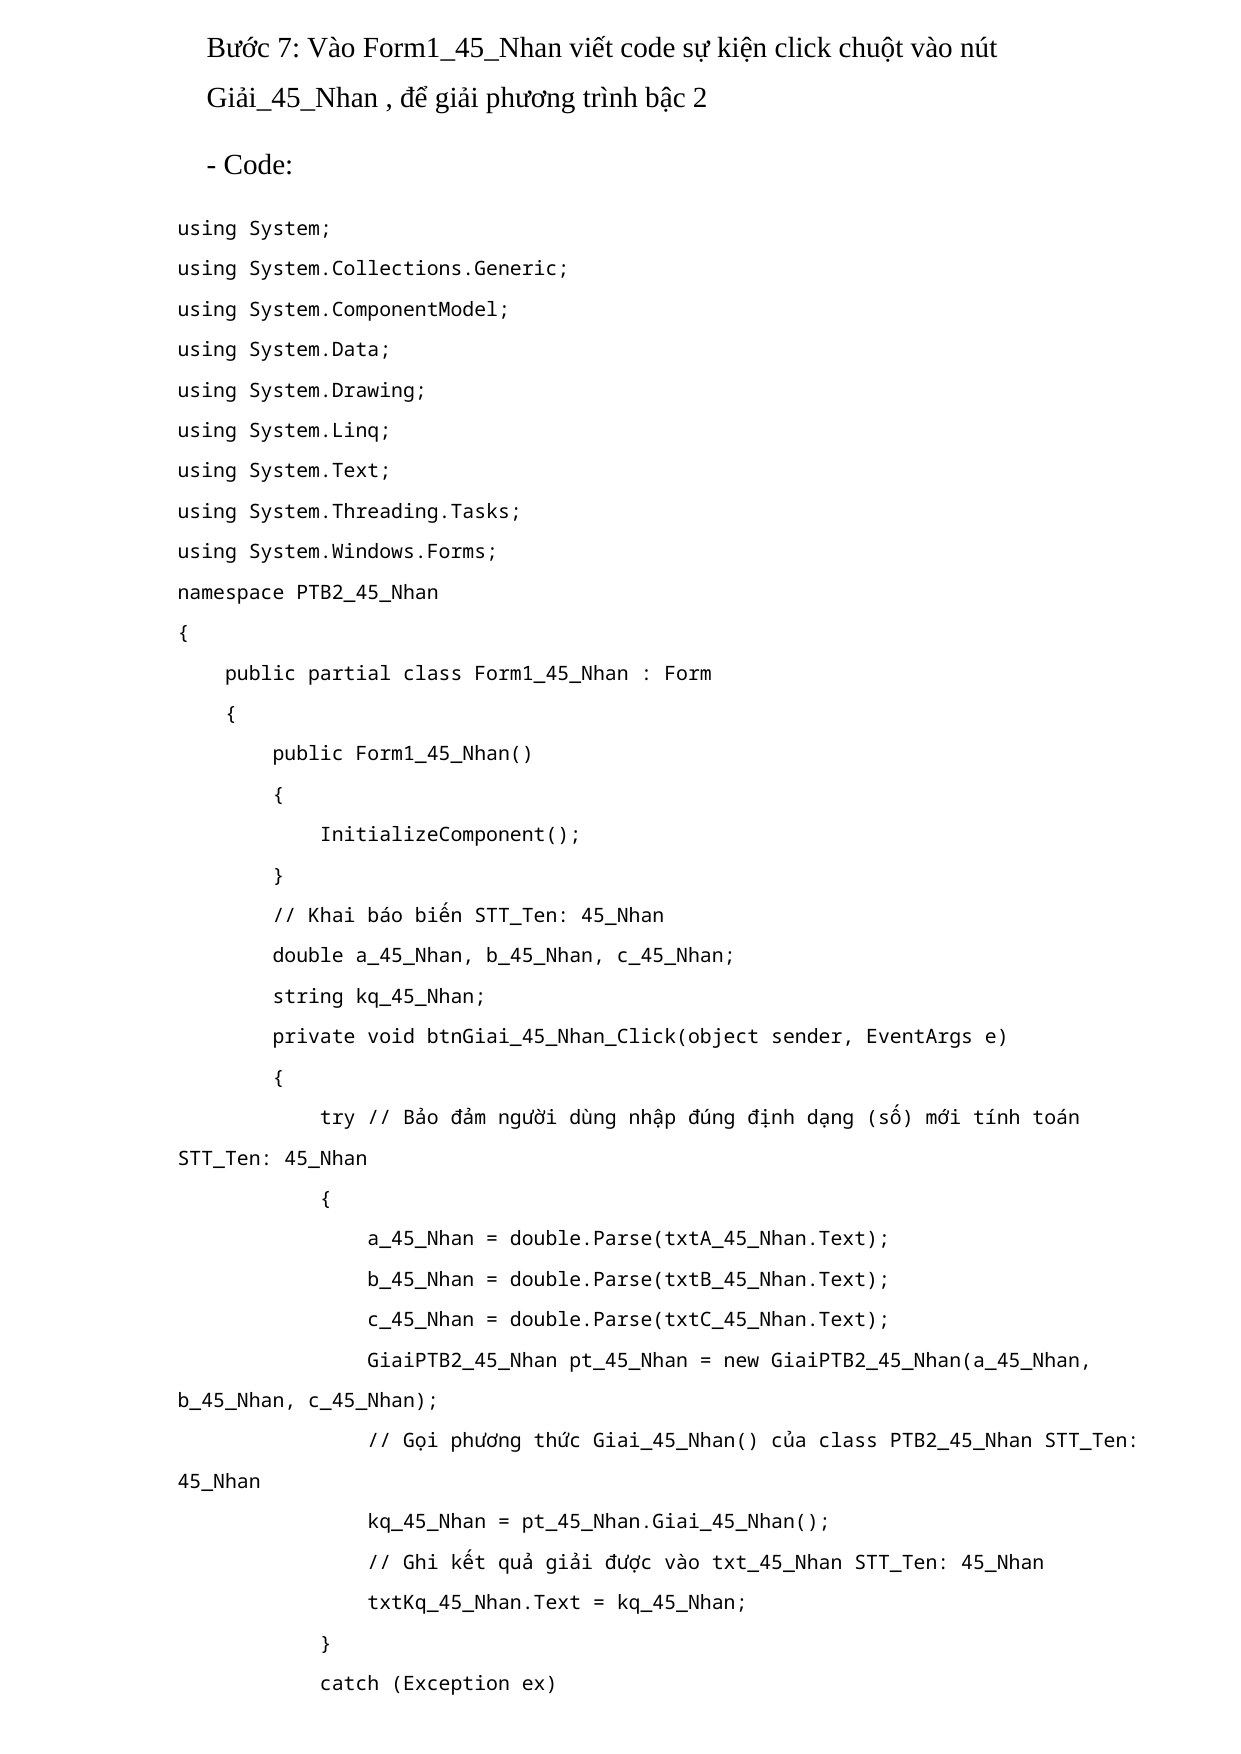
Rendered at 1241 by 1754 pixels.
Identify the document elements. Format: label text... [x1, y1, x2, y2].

text catch (Exception ex) [177, 1669, 1168, 1696]
text // Ghi kết quả giải được vào txt_45_Nhan STT_Ten: 45_Nhan [177, 1548, 1168, 1575]
text { [177, 1184, 1168, 1211]
text - Code: [206, 147, 1168, 181]
text Bước 7: Vào Form1_45_Nhan viết code sự kiện click chuột vào nút Giải_45_Nhan , để giải phương trình bậc 2 [206, 30, 1168, 114]
text { [177, 780, 1168, 807]
text c_45_Nhan = double.Parse(txtC_45_Nhan.Text); [177, 1306, 1168, 1332]
text kq_45_Nhan = pt_45_Nhan.Giai_45_Nhan(); [177, 1508, 1168, 1534]
text // Khai báo biến STT_Ten: 45_Nhan [177, 901, 1168, 928]
text { [177, 1063, 1168, 1090]
text using System.Windows.Forms; [177, 538, 1168, 564]
text string kq_45_Nhan; [177, 982, 1168, 1009]
text using System.ComponentModel; [177, 295, 1168, 322]
text using System.Drawing; [177, 376, 1168, 403]
text private void btnGiai_45_Nhan_Click(object sender, EventArgs e) [177, 1023, 1168, 1049]
text b_45_Nhan = double.Parse(txtB_45_Nhan.Text); [177, 1265, 1168, 1292]
text InitializeComponent(); [177, 821, 1168, 847]
text GiaiPTB2_45_Nhan pt_45_Nhan = new GiaiPTB2_45_Nhan(a_45_Nhan, b_45_Nhan, c_45_Nhan); [177, 1346, 1168, 1413]
text public Form1_45_Nhan() [177, 740, 1168, 767]
text // Gọi phương thức Giai_45_Nhan() của class PTB2_45_Nhan STT_Ten: 45_Nhan [177, 1427, 1168, 1494]
text public partial class Form1_45_Nhan : Form [177, 659, 1168, 686]
text using System.Data; [177, 336, 1168, 362]
text using System.Linq; [177, 416, 1168, 443]
text using System.Collections.Generic; [177, 255, 1168, 282]
text using System; [177, 214, 1168, 241]
text using System.Threading.Tasks; [177, 497, 1168, 524]
text } [177, 861, 1168, 888]
text { [177, 699, 1168, 726]
text using System.Text; [177, 457, 1168, 484]
text namespace PTB2_45_Nhan [177, 578, 1168, 605]
text a_45_Nhan = double.Parse(txtA_45_Nhan.Text); [177, 1225, 1168, 1252]
text txtKq_45_Nhan.Text = kq_45_Nhan; [177, 1588, 1168, 1615]
text try // Bảo đảm người dùng nhập đúng định dạng (số) mới tính toán STT_Ten: 45_Nhan [177, 1103, 1168, 1171]
text } [177, 1629, 1168, 1656]
text double a_45_Nhan, b_45_Nhan, c_45_Nhan; [177, 942, 1168, 969]
text { [177, 618, 1168, 645]
